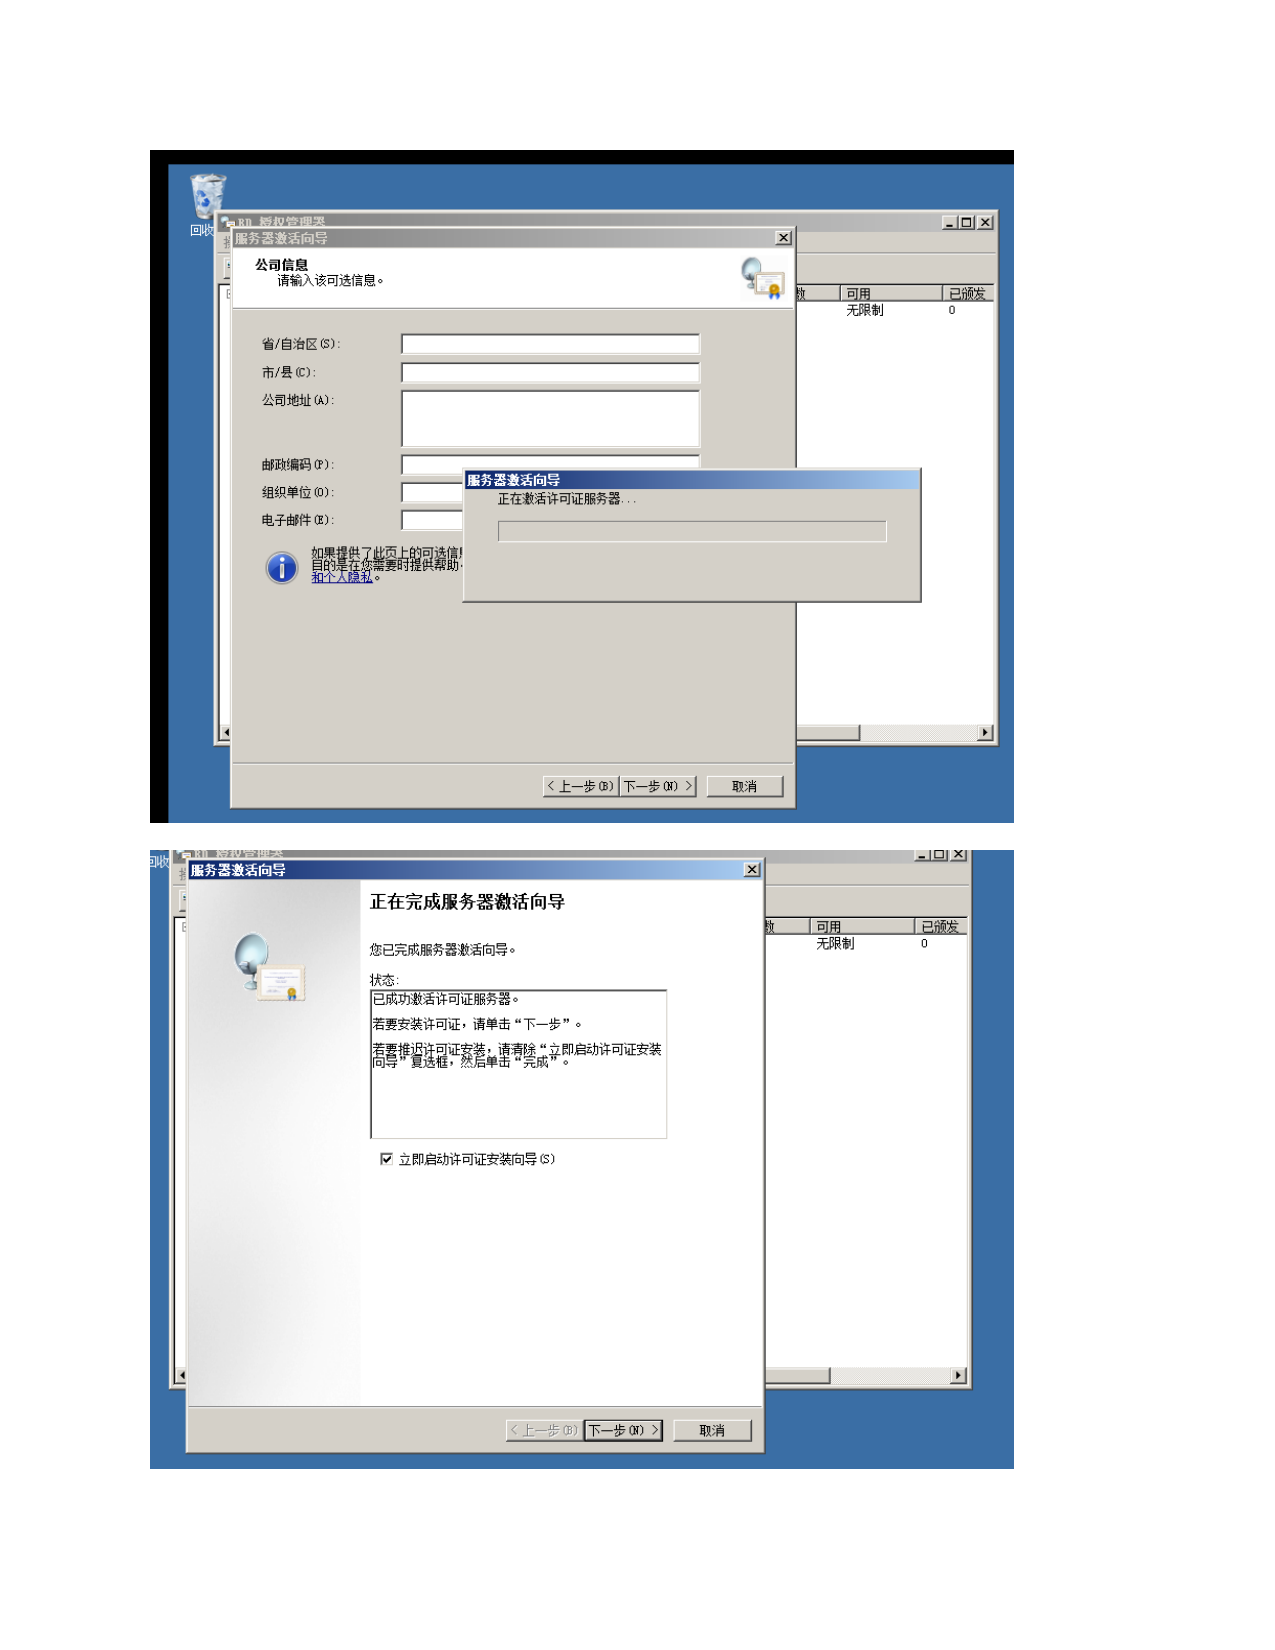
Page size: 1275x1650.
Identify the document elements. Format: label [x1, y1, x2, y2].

picture [150, 850, 1014, 1469]
picture [150, 150, 1014, 823]
